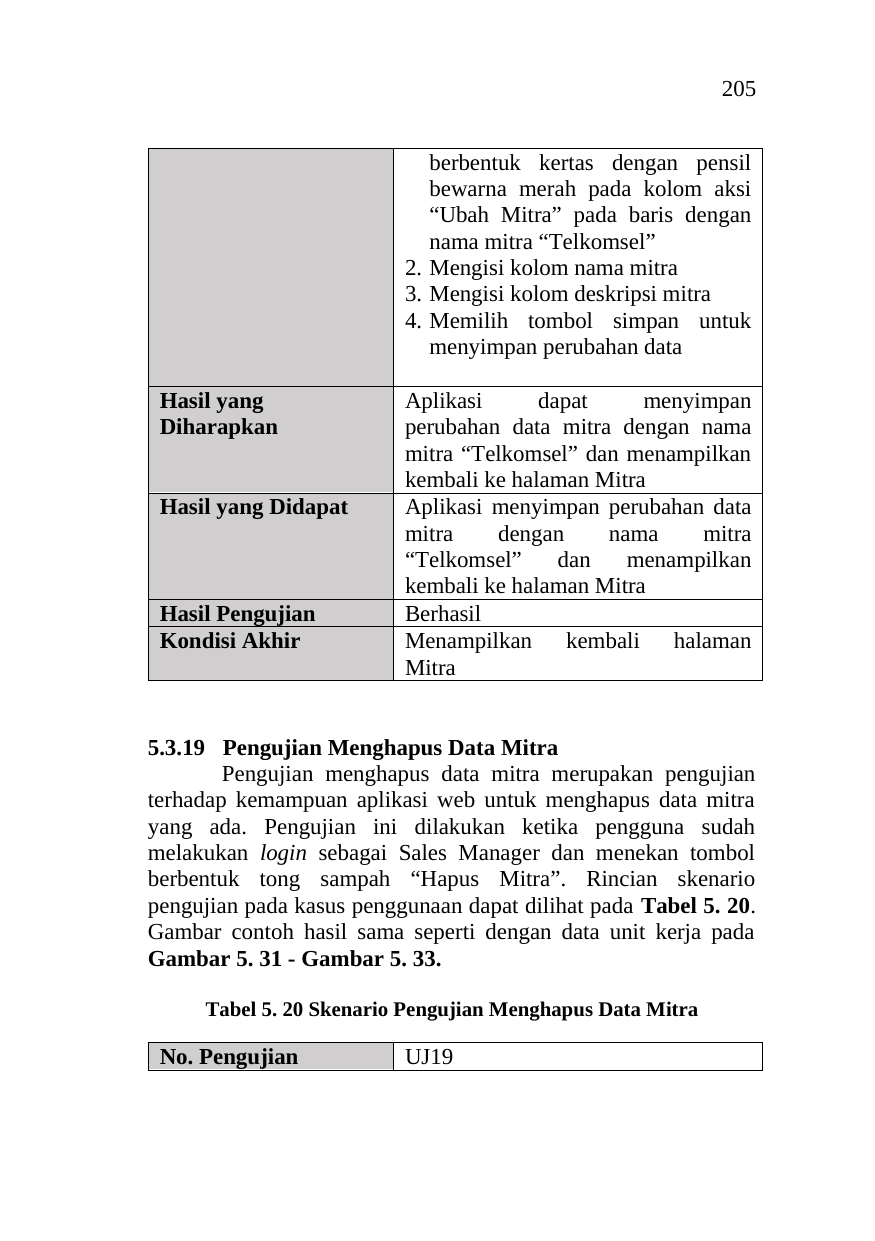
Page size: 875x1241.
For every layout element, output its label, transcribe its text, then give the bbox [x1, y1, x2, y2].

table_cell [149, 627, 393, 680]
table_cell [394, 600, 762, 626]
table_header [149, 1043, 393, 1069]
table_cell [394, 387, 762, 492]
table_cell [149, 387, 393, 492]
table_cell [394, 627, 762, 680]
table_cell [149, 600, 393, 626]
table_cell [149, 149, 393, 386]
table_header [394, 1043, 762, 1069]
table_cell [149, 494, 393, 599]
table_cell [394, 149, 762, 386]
subtitle Pengujian Menghapus Data Mitra [148, 734, 756, 760]
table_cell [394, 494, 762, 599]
text Pengujian menghapus data mitra merupakan pengujian terhadap kemampuan aplikasi web untuk menghapus data mitra yang ada. Pengujian ini dilakukan ketika pengguna sudah melakukan login sebagai Sales Manager dan menekan tombol berbentuk tong sampah “Hapus Mitra”. Rincian skenario pengujian pada kasus penggunaan dapat dilihat pada Tabel 5. 20. Gambar contoh hasil sama seperti dengan data unit kerja pada Gambar 5. 31 - Gambar 5. 33. [148, 760, 756, 971]
text Tabel 5. 20 Skenario Pengujian Menghapus Data Mitra [148, 997, 756, 1021]
